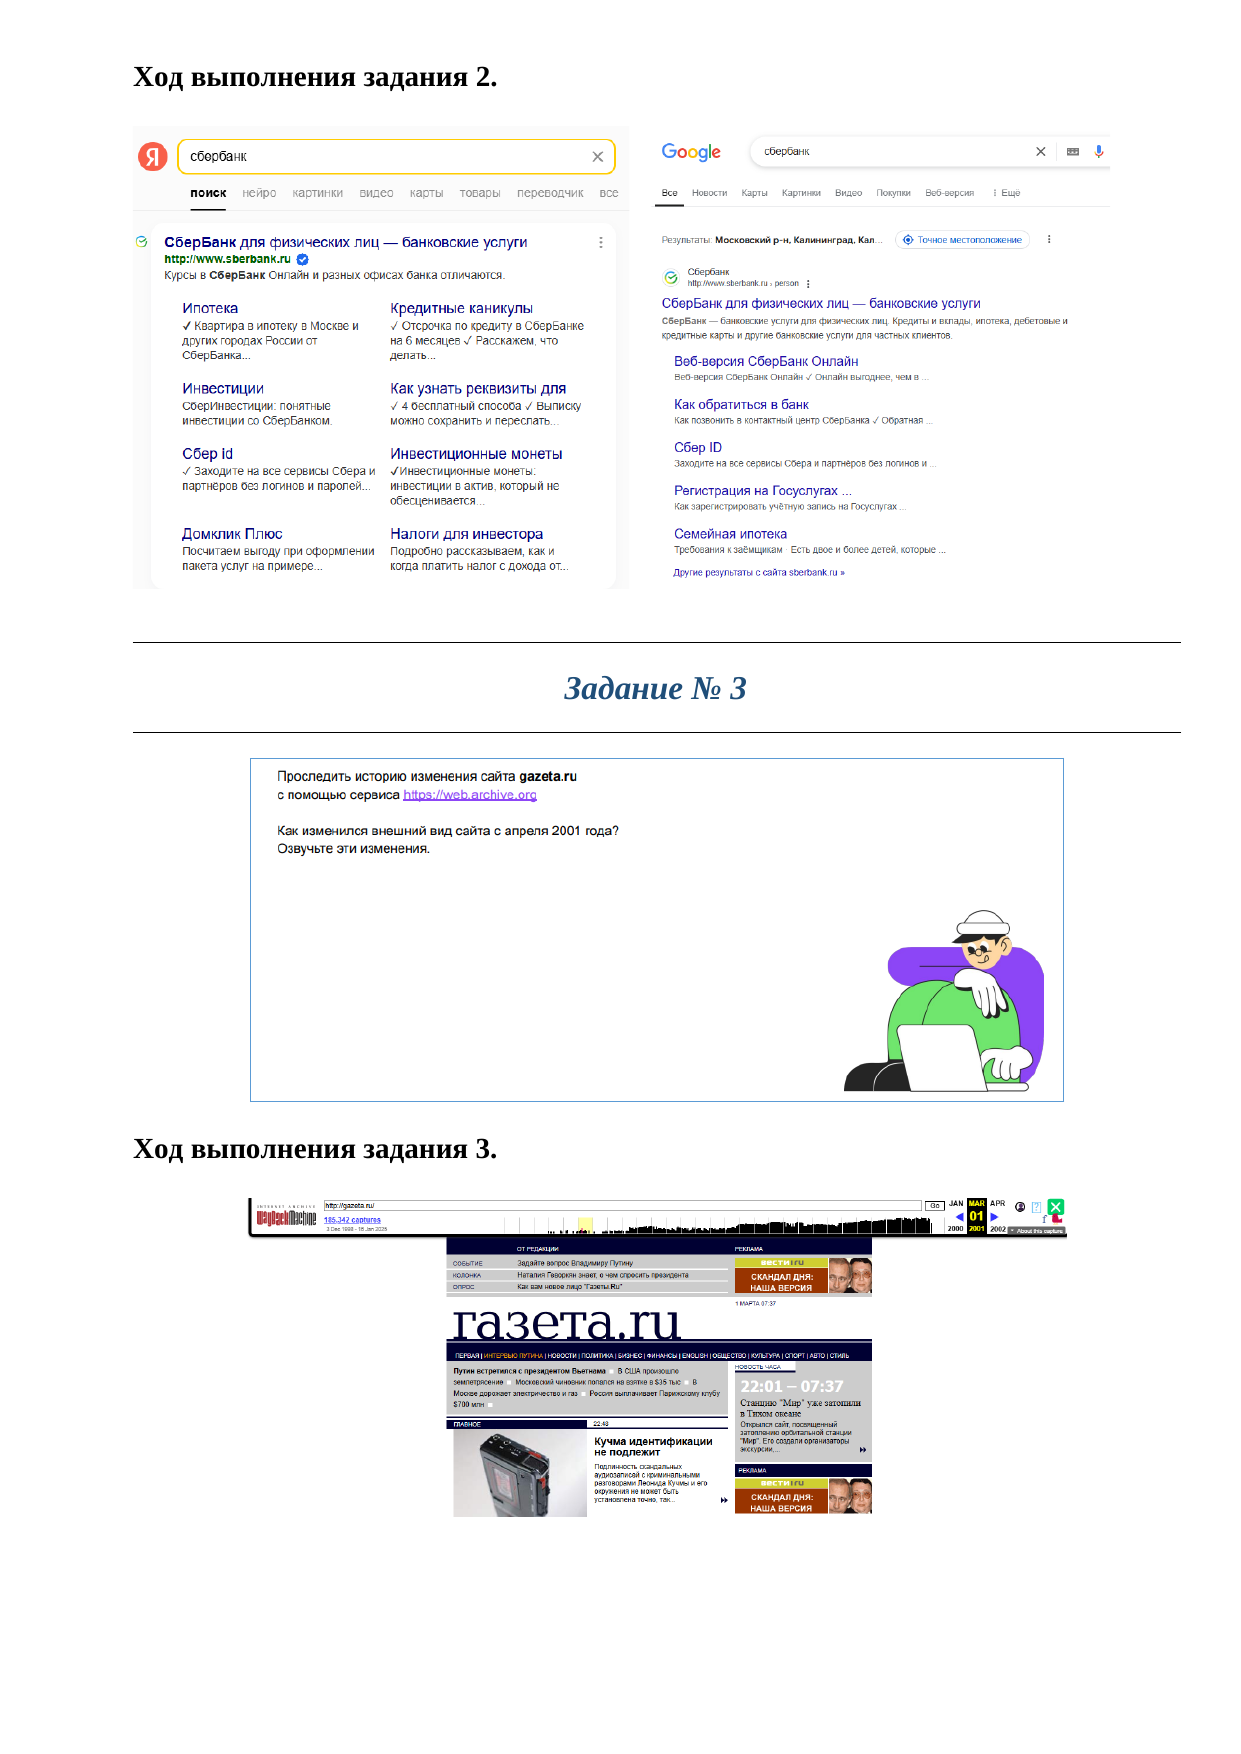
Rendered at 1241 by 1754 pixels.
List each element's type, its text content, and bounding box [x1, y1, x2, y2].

text Ход выполнения задания 2. [133, 59, 1181, 93]
picture [132, 126, 630, 589]
subtitle Задание № 3 [133, 643, 1181, 732]
picture [247, 1198, 1067, 1521]
text Ход выполнения задания 3. [133, 1131, 1181, 1165]
picture [651, 129, 1110, 589]
picture [251, 759, 1063, 1101]
